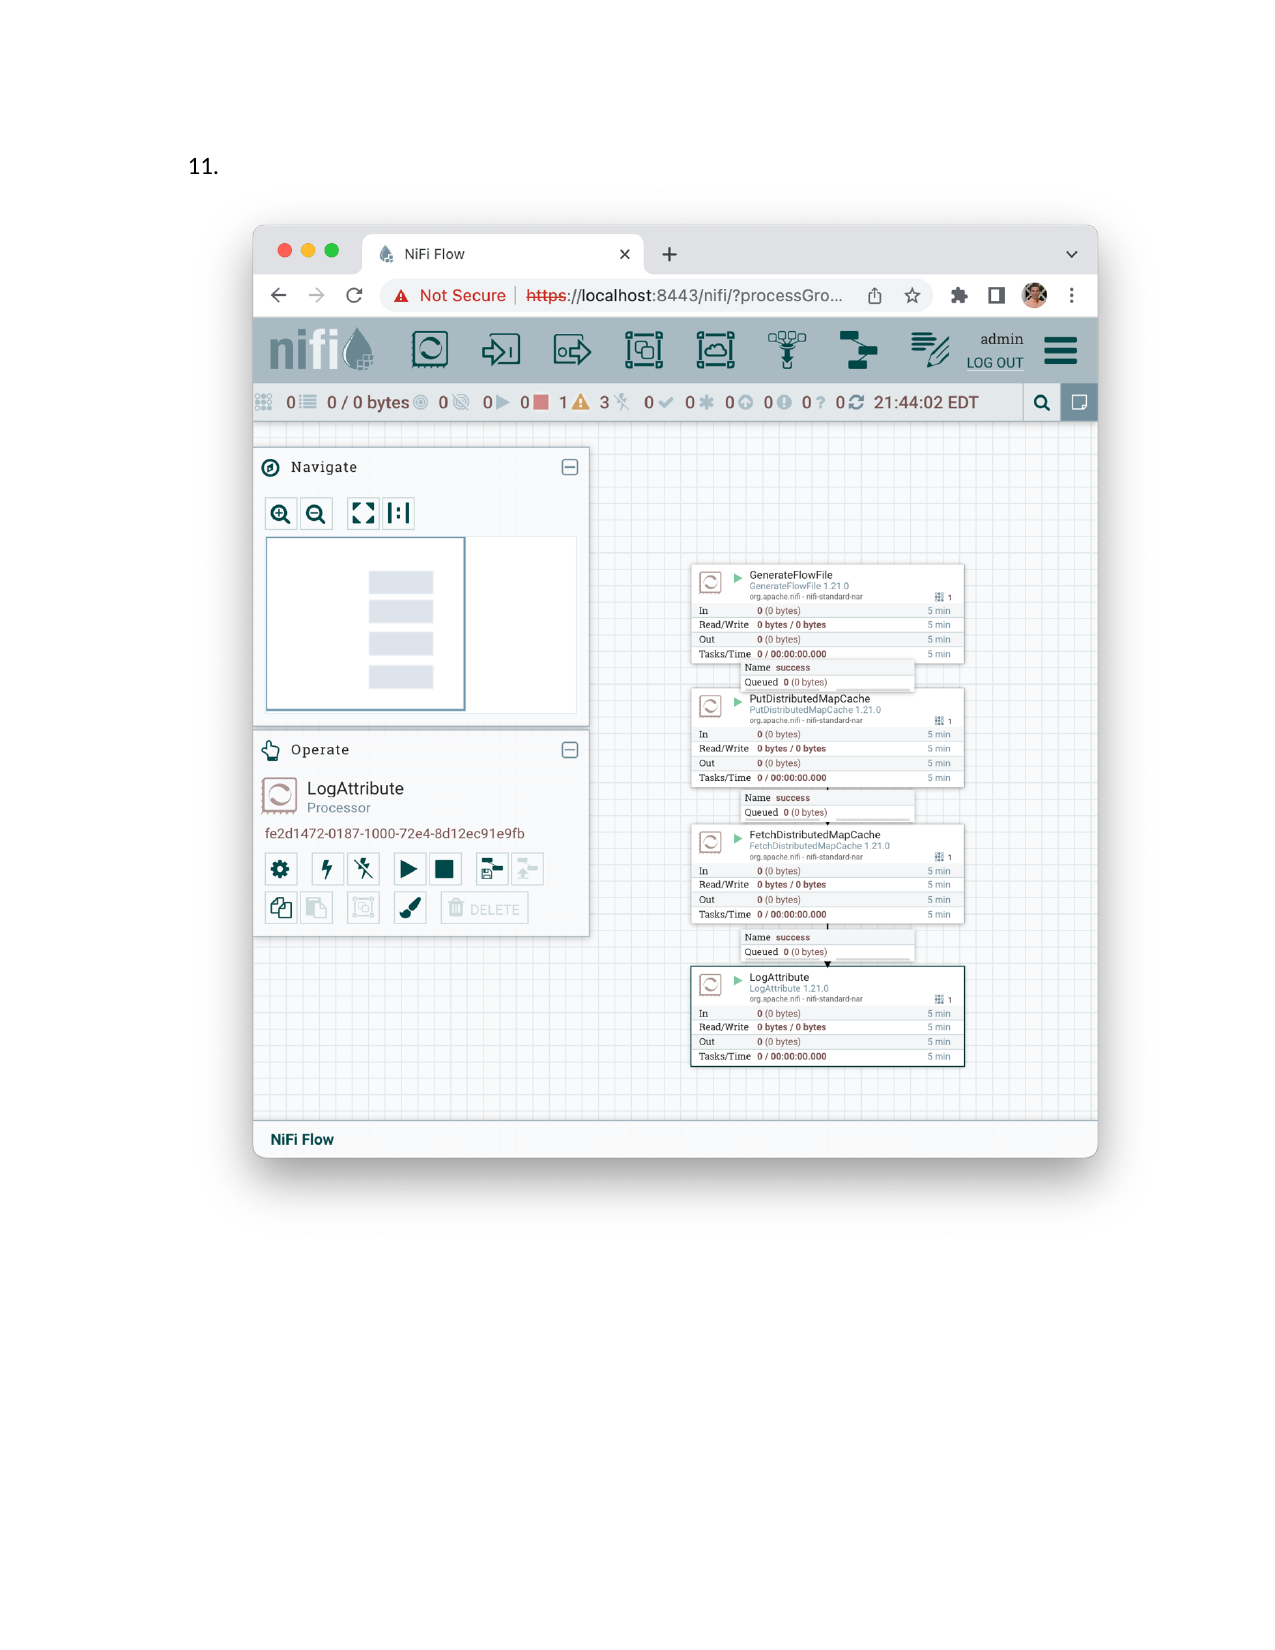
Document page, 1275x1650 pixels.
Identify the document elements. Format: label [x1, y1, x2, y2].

picture [187, 180, 1163, 1244]
